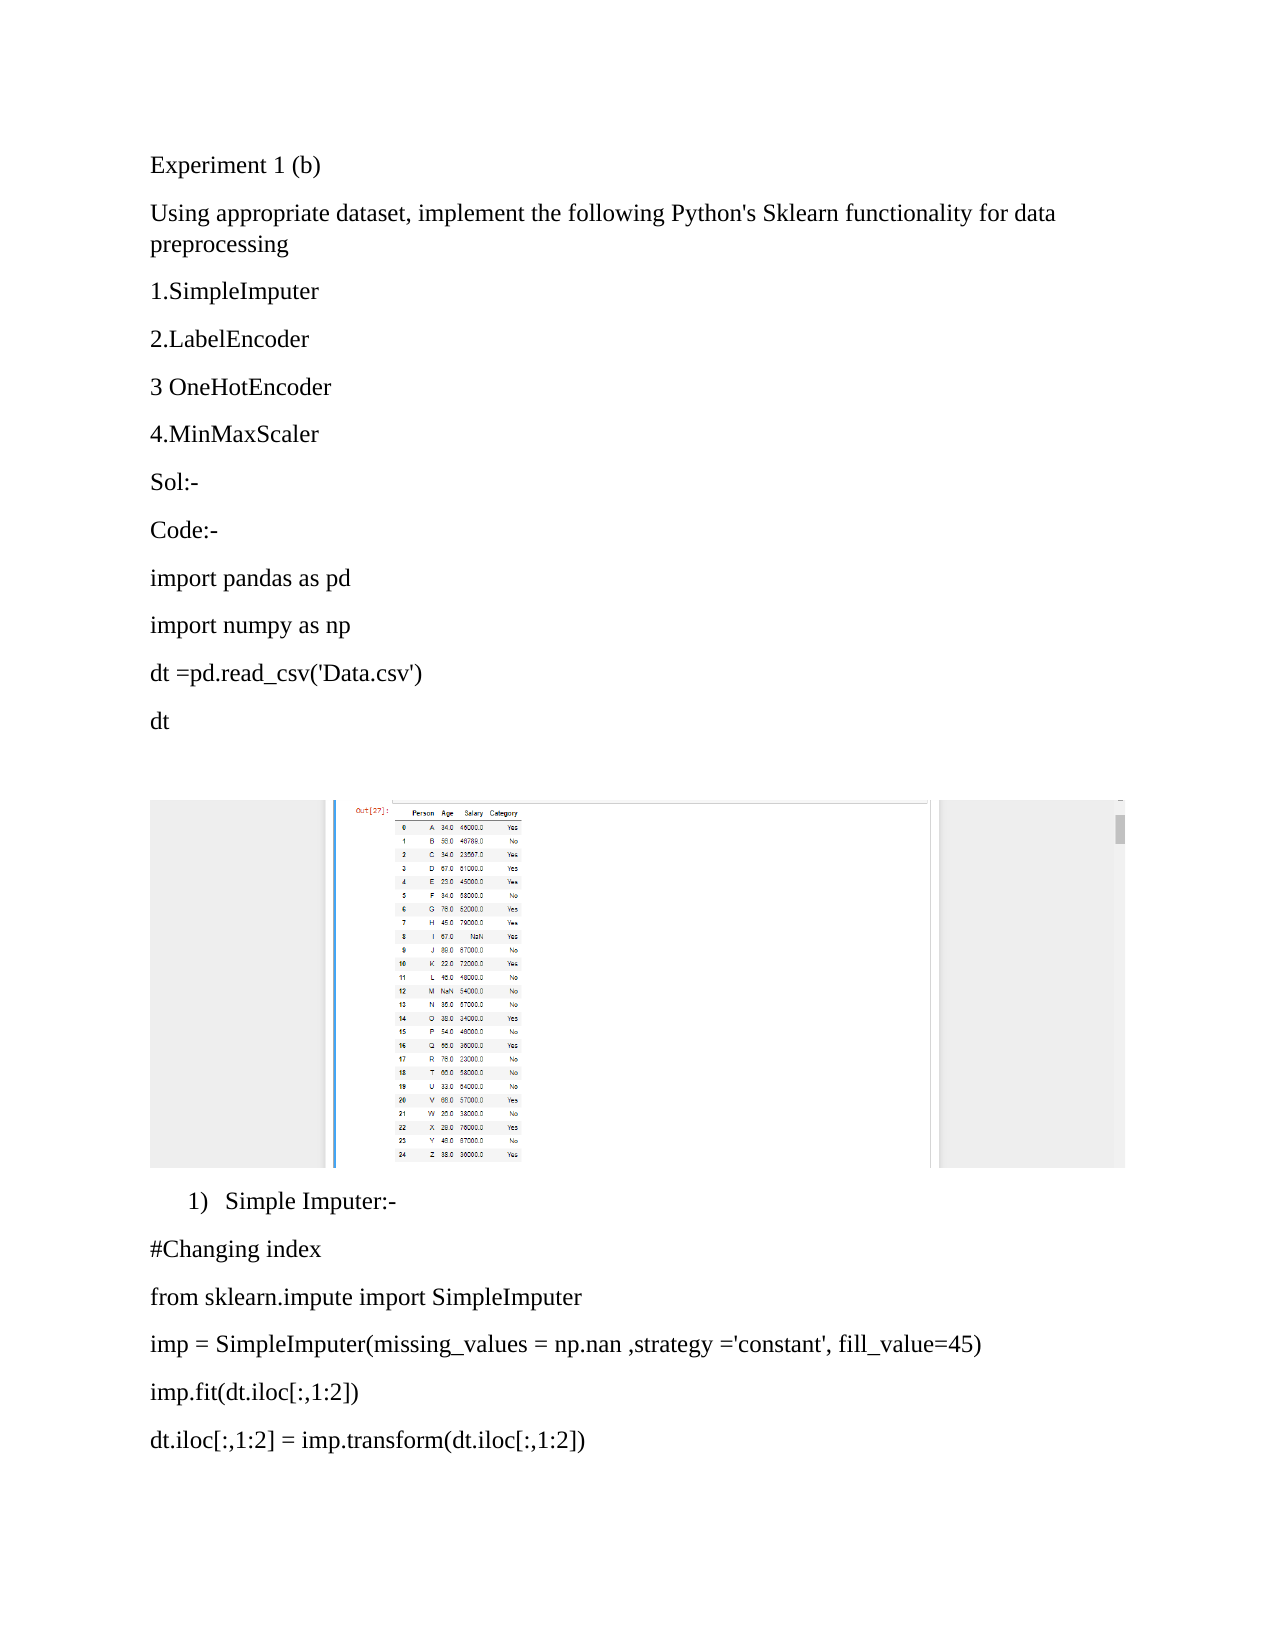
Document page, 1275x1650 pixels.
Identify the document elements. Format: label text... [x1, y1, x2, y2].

text #Changing index [150, 1234, 1125, 1263]
text dt =pd.read_csv('Data.csv') [150, 658, 1125, 687]
text from sklearn.impute import SimpleImputer [150, 1282, 1125, 1311]
text import pandas as pd [150, 563, 1125, 591]
text dt [150, 706, 1125, 734]
text imp = SimpleImputer(missing_values = np.nan ,strategy ='constant', fill_value=45) [150, 1329, 1125, 1358]
text Code:- [150, 515, 1125, 544]
picture [150, 800, 1125, 1168]
text Using appropriate dataset, implement the following Python's Sklearn functionality for data preprocessing [150, 198, 1125, 257]
text 3 OneHotEncoder [150, 372, 1125, 401]
text Sol:- [150, 467, 1125, 496]
text Experiment 1 (b) [150, 150, 1125, 179]
text 1.SimpleImputer [150, 276, 1125, 305]
text 2.LabelEncoder [150, 324, 1125, 353]
text dt.iloc[:,1:2] = imp.transform(dt.iloc[:,1:2]) [150, 1425, 1125, 1454]
list Simple Imputer:- [187, 1186, 1125, 1215]
text 4.MinMaxScaler [150, 419, 1125, 448]
text import numpy as np [150, 610, 1125, 639]
text imp.fit(dt.iloc[:,1:2]) [150, 1377, 1125, 1406]
